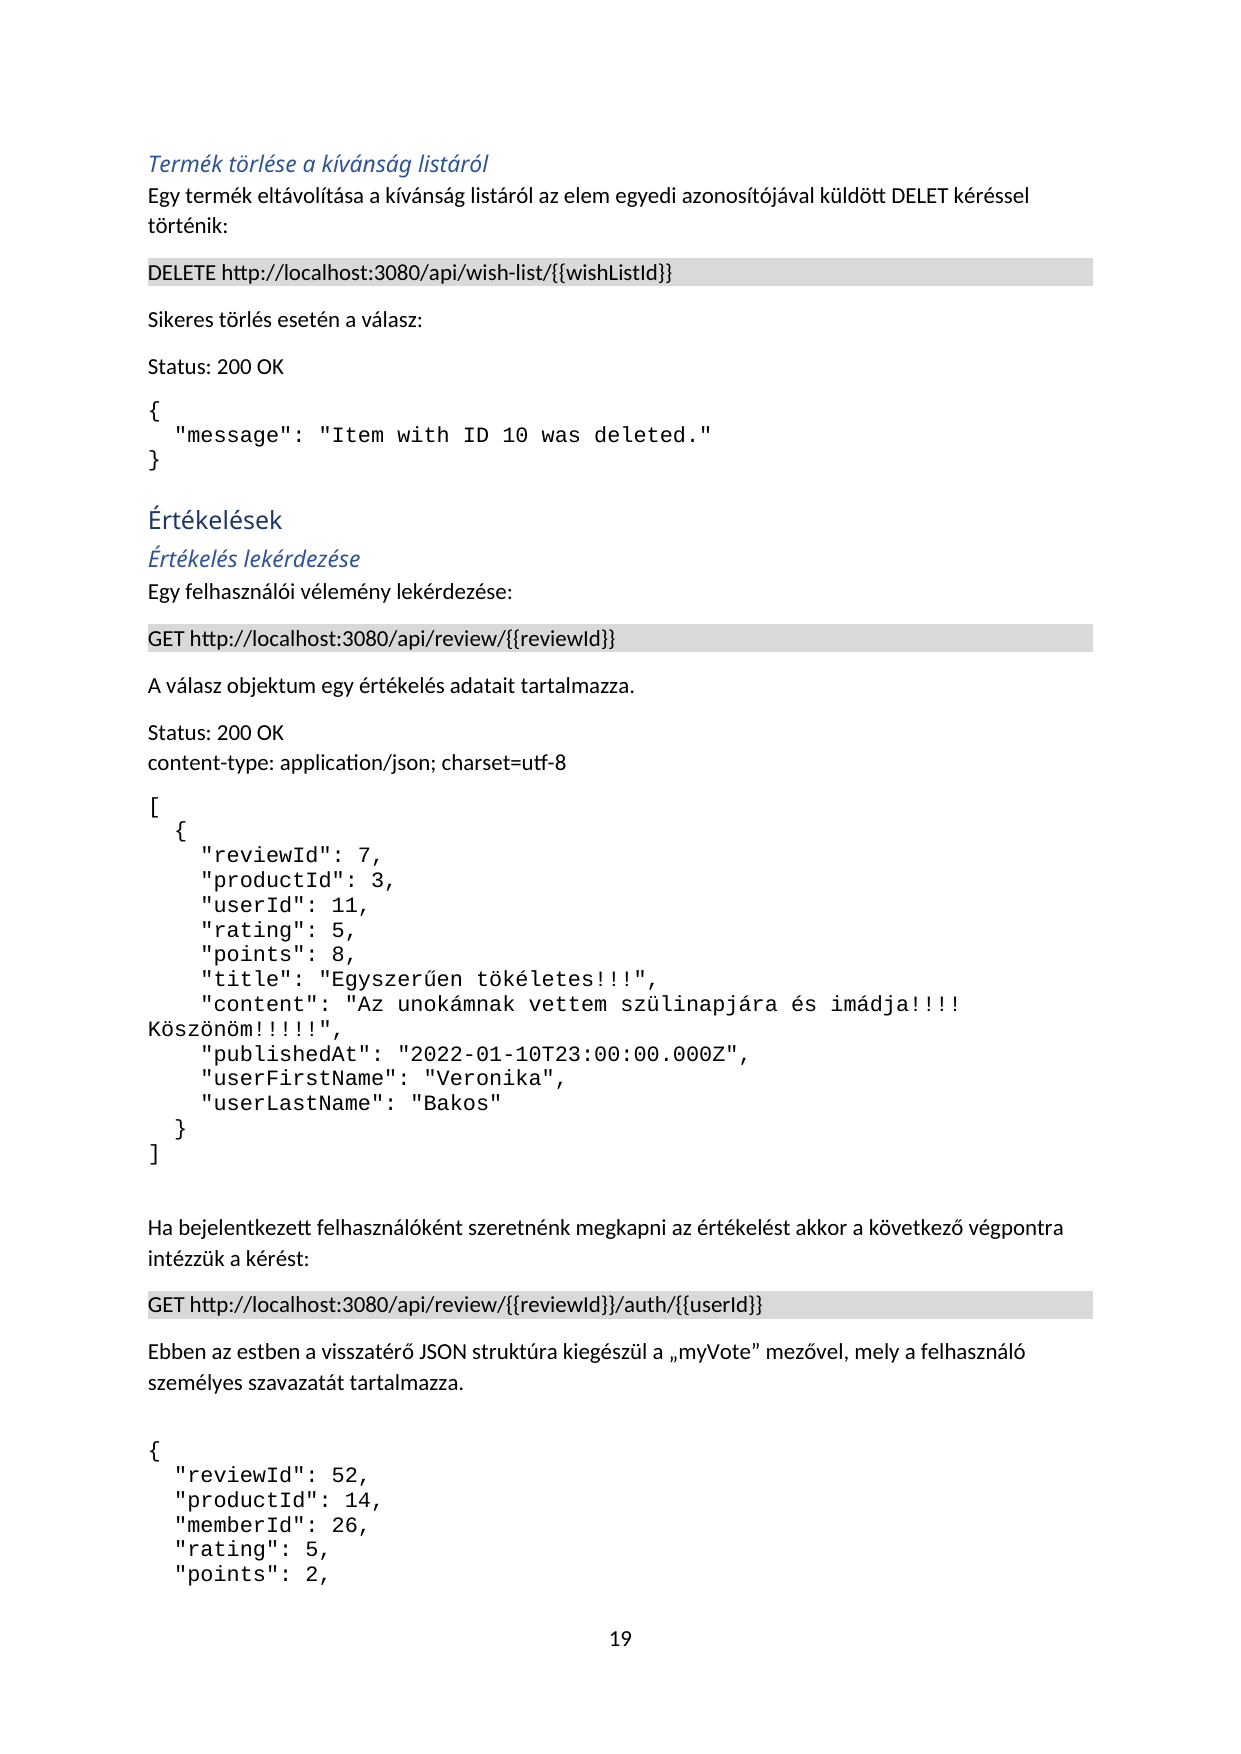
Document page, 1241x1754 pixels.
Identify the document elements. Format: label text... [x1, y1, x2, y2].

text "userLastName": "Bakos" [148, 1092, 1093, 1117]
text "reviewId": 52, [148, 1464, 1093, 1489]
text "userFirstName": "Veronika", [148, 1067, 1093, 1092]
text "rating": 5, [148, 919, 1093, 943]
text GET http://localhost:3080/api/review/{{reviewId}} [148, 624, 1093, 652]
text "points": 2, [148, 1563, 1093, 1588]
text } [148, 1117, 1093, 1142]
text Ha bejelentkezett felhasználóként szeretnénk megkapni az értékelést akkor a következő végpontra intézzük a kérést: [148, 1213, 1093, 1272]
text A válasz objektum egy értékelés adatait tartalmazza. [148, 671, 1093, 699]
text { [148, 1439, 1093, 1464]
text ] [148, 1142, 1093, 1167]
subtitle Értékelés lekérdezése [148, 543, 1093, 574]
text Status: 200 OK content-type: application/json; charset=utf-8 [148, 718, 1093, 776]
text "reviewId": 7, [148, 844, 1093, 869]
subtitle Értékelések [148, 502, 1093, 536]
text "rating": 5, [148, 1538, 1093, 1563]
text { [148, 819, 1093, 844]
text Status: 200 OK [148, 352, 1093, 380]
text "memberId": 26, [148, 1514, 1093, 1538]
text "message": "Item with ID 10 was deleted." [148, 424, 1093, 449]
text "title": "Egyszerűen tökéletes!!!", [148, 968, 1093, 993]
text Sikeres törlés esetén a válasz: [148, 305, 1093, 333]
text { [148, 399, 1093, 424]
text "publishedAt": "2022-01-10T23:00:00.000Z", [148, 1043, 1093, 1067]
text DELETE http://localhost:3080/api/wish-list/{{wishListId}} [148, 258, 1093, 286]
text "productId": 3, [148, 869, 1093, 894]
text "productId": 14, [148, 1489, 1093, 1514]
text "content": "Az unokámnak vettem szülinapjára és imádja!!!! Köszönöm!!!!!", [148, 993, 1093, 1043]
text } [148, 449, 1093, 473]
text Egy felhasználói vélemény lekérdezése: [148, 577, 1093, 605]
text "points": 8, [148, 943, 1093, 968]
text Egy termék eltávolítása a kívánság listáról az elem egyedi azonosítójával küldött DELET kéréssel történik: [148, 181, 1093, 239]
text GET http://localhost:3080/api/review/{{reviewId}}/auth/{{userId}} [148, 1291, 1093, 1319]
text "userId": 11, [148, 894, 1093, 919]
text [ [148, 795, 1093, 819]
subtitle Termék törlése a kívánság listáról [148, 148, 1093, 179]
text Ebben az estben a visszatérő JSON struktúra kiegészül a „myVote” mezővel, mely a felhasználó személyes szavazatát tartalmazza. [148, 1337, 1093, 1396]
